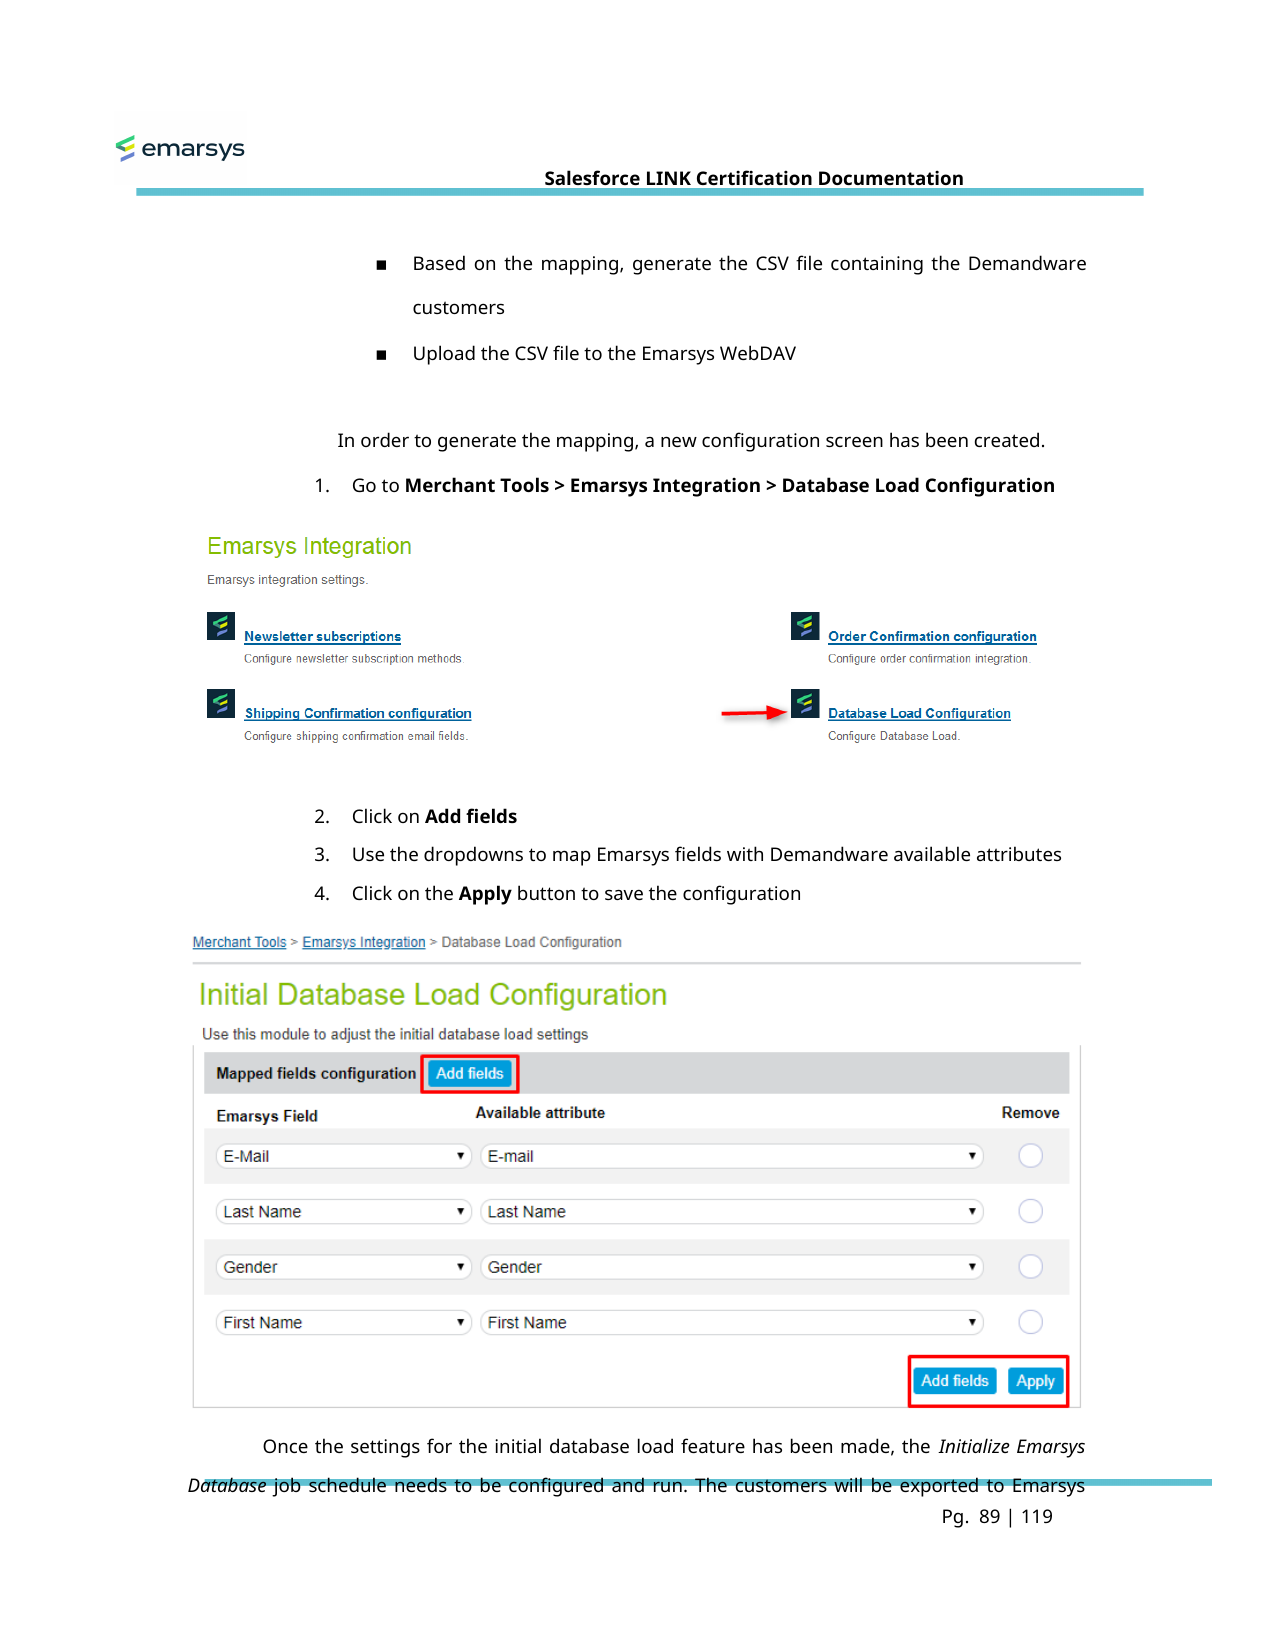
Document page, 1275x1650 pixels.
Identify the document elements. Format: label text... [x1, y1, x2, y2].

list Click on Add fields [314, 803, 1087, 829]
text In order to generate the mapping, a new configuration screen has been created. [262, 428, 1087, 453]
list Go to Merchant Tools > Emarsys Integration > Database Load Configuration [314, 472, 1087, 498]
picture [187, 516, 1088, 785]
list Upload the CSV file to the Emarsys WebDAV [375, 332, 1087, 371]
picture [1087, 1479, 1212, 1486]
list Click on the Apply button to save the configuration [314, 880, 1087, 905]
picture [113, 111, 247, 185]
picture [187, 924, 1088, 1415]
picture [136, 188, 1144, 196]
list Use the dropdowns to map Emarsys fields with Demandware available attributes [314, 842, 1087, 867]
list Based on the mapping, generate the CSV file containing the Demandware customers [375, 243, 1087, 320]
